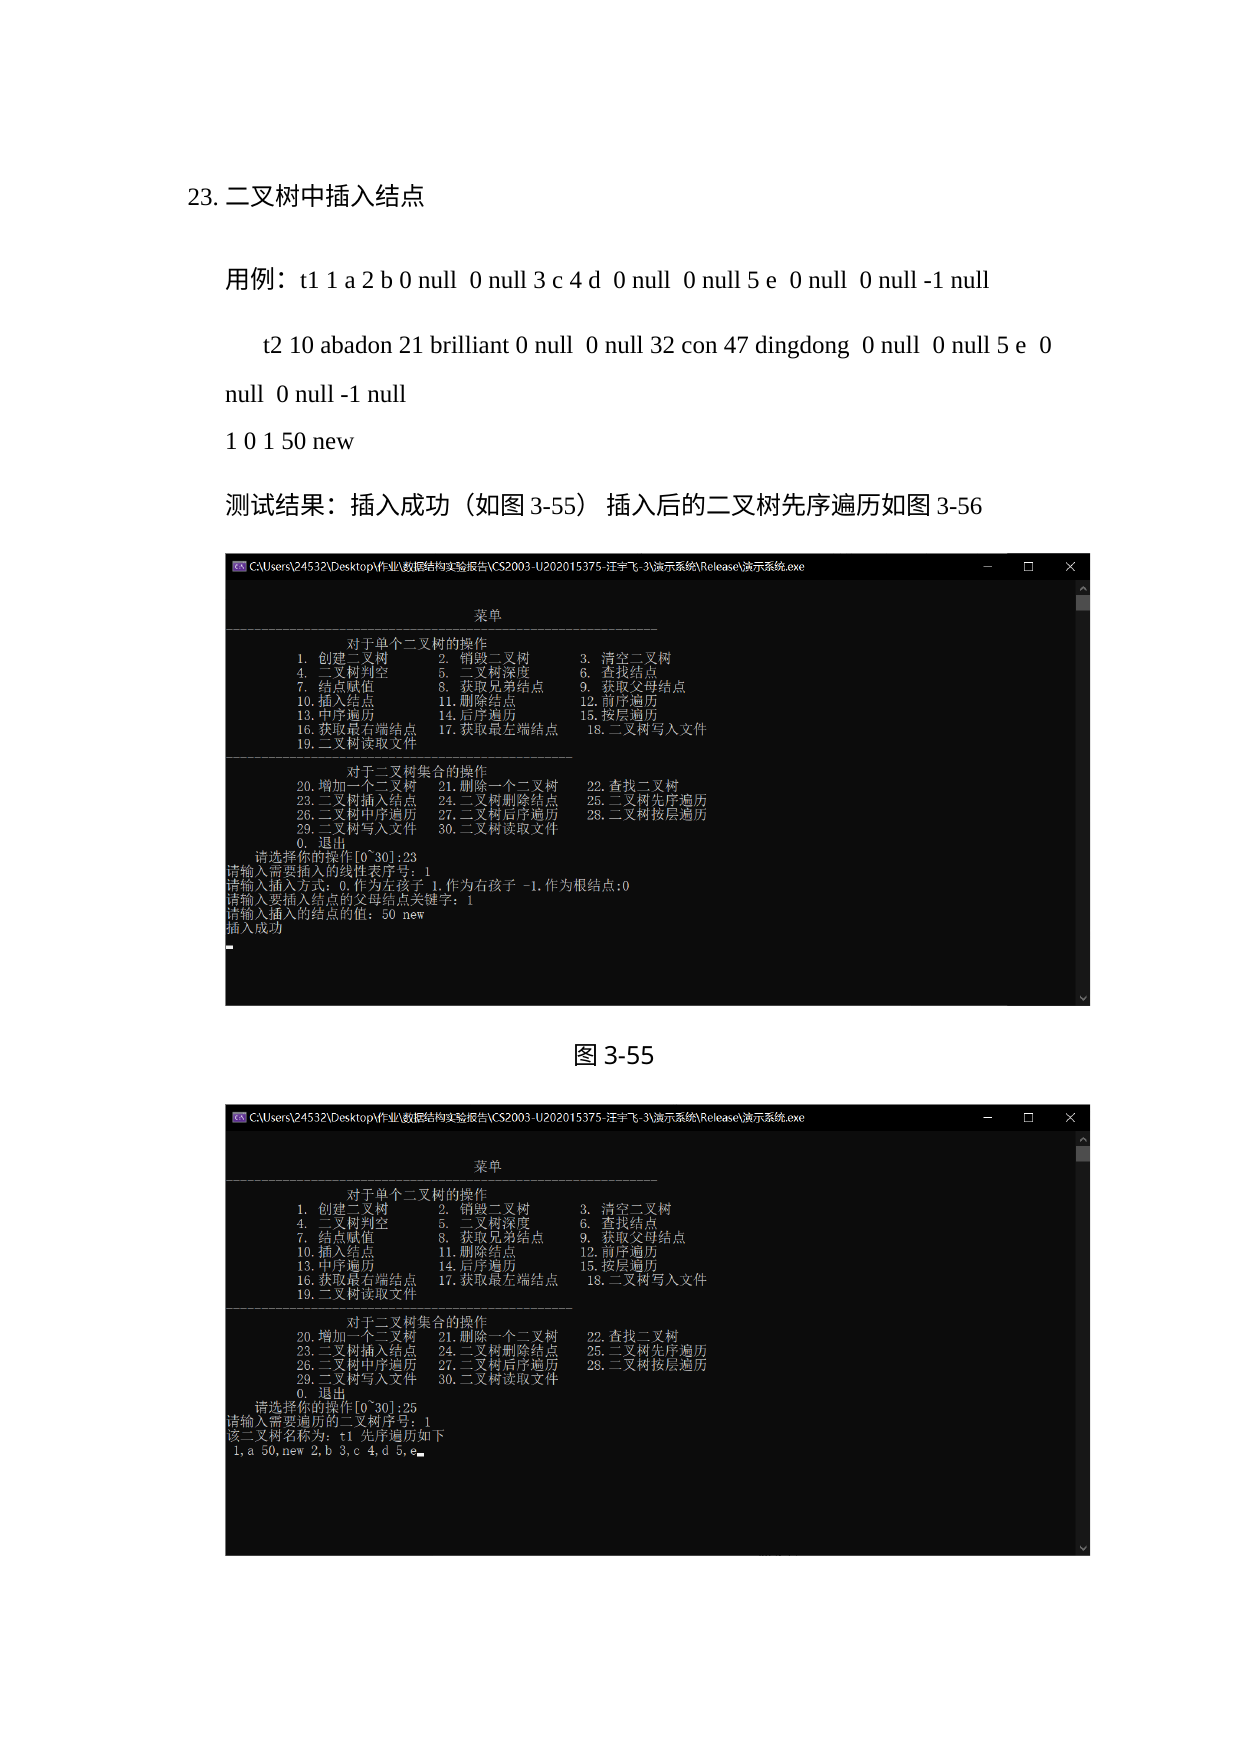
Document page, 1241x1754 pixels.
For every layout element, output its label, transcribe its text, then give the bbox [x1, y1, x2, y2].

list 1 0 1 50 new [225, 424, 1053, 456]
picture [225, 553, 1091, 1006]
list 图3-55 [225, 1021, 1003, 1086]
list 用例：t1 1 a 2 b 0 null 0 null 3 c 4 d 0 null 0 null 5 e 0 null 0 null -1 null [225, 245, 1053, 310]
list t2 10 abadon 21 brilliant 0 null 0 null 32 con 47 dingdong 0 null 0 null 5 e 0 null 0 null -1 null [225, 328, 1053, 409]
picture [225, 1104, 1091, 1556]
list 二叉树中插入结点 [187, 162, 1053, 227]
list 测试结果：插入成功（如图3-55） 插入后的二叉树先序遍历如图3-56 [225, 471, 1053, 536]
